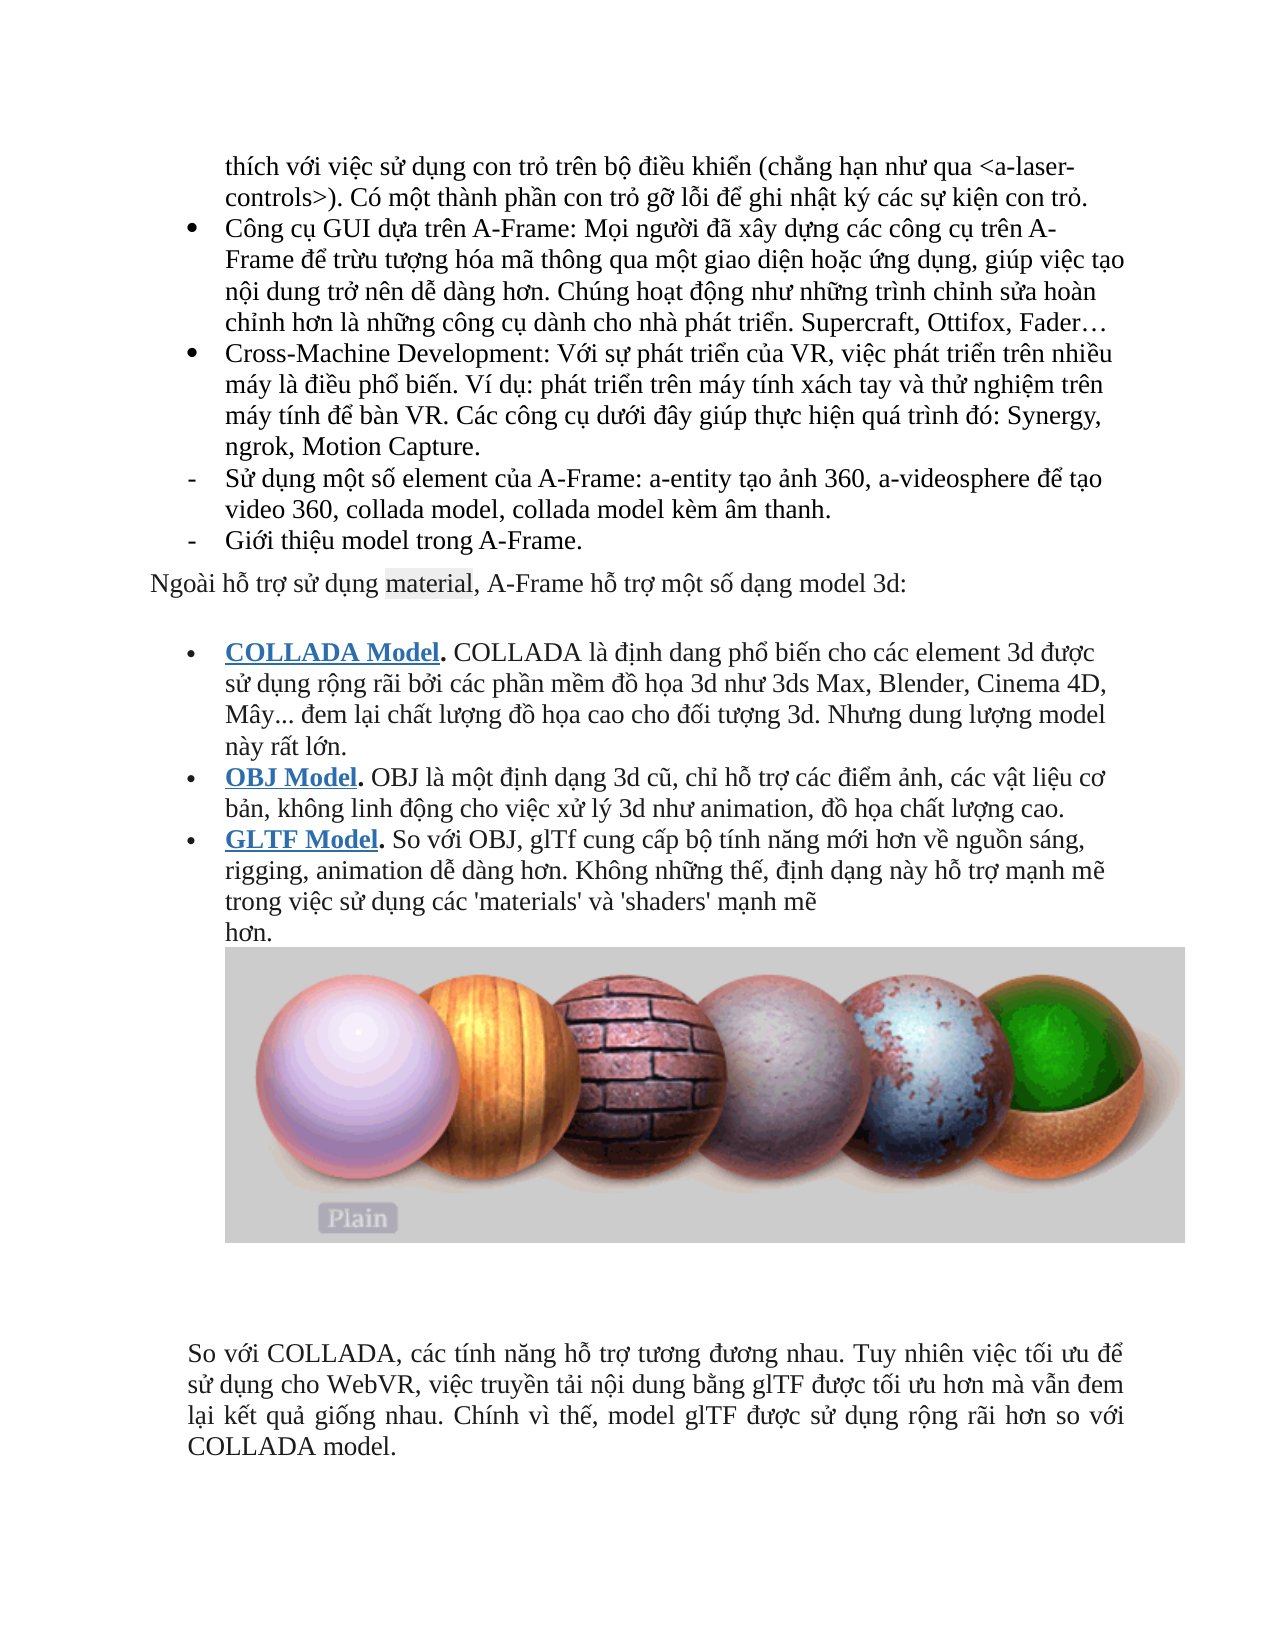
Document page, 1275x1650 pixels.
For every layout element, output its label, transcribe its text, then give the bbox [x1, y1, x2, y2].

list COLLADA Model. COLLADA là định dang phổ biến cho các element 3d được sử dụng rộng rãi bởi các phần mềm đồ họa 3d như 3ds Max, Blender, Cinema 4D, Mây... đem lại chất lượng đồ họa cao cho đối tượng 3d. Nhưng dung lượng model này rất lớn. [187, 636, 1125, 761]
text Ngoài hỗ trợ sử dụng material, A-Frame hỗ trợ một số dạng model 3d: [150, 568, 385, 599]
text Ngoài hỗ trợ sử dụng material, A-Frame hỗ trợ một số dạng model 3d: [473, 568, 1125, 599]
list OBJ Model. OBJ là một định dạng 3d cũ, chỉ hỗ trợ các điểm ảnh, các vật liệu cơ bản, không linh động cho việc xử lý 3d như animation, đồ họa chất lượng cao. [187, 761, 1125, 823]
list Cross-Machine Development: Với sự phát triển của VR, việc phát triển trên nhiều máy là điều phổ biến. Ví dụ: phát triển trên máy tính xách tay và thử nghiệm trên máy tính để bàn VR. Các công cụ dưới đây giúp thực hiện quá trình đó: Synergy, ngrok, Motion Capture. [187, 337, 1125, 462]
picture [225, 947, 1186, 1243]
list Sử dụng một số element của A-Frame: a-entity tạo ảnh 360, a-videosphere để tạo video 360, collada model, collada model kèm âm thanh. [187, 462, 1125, 524]
list Công cụ GUI dựa trên A-Frame: Mọi người đã xây dựng các công cụ trên A-Frame để trừu tượng hóa mã thông qua một giao diện hoặc ứng dụng, giúp việc tạo nội dung trở nên dễ dàng hơn. Chúng hoạt động như những trình chỉnh sửa hoàn chỉnh hơn là những công cụ dành cho nhà phát triển. Supercraft, Ottifox, Fader… [187, 212, 1125, 337]
list Giới thiệu model trong A-Frame. [187, 524, 1125, 555]
text So với COLLADA, các tính năng hỗ trợ tương đương nhau. Tuy nhiên việc tối ưu để sử dụng cho WebVR, việc truyền tải nội dung bằng glTF được tối ưu hơn mà vẫn đem lại kết quả giống nhau. Chính vì thế, model glTF được sử dụng rộng rãi hơn so với COLLADA model. [187, 1337, 1125, 1461]
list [187, 150, 1125, 212]
